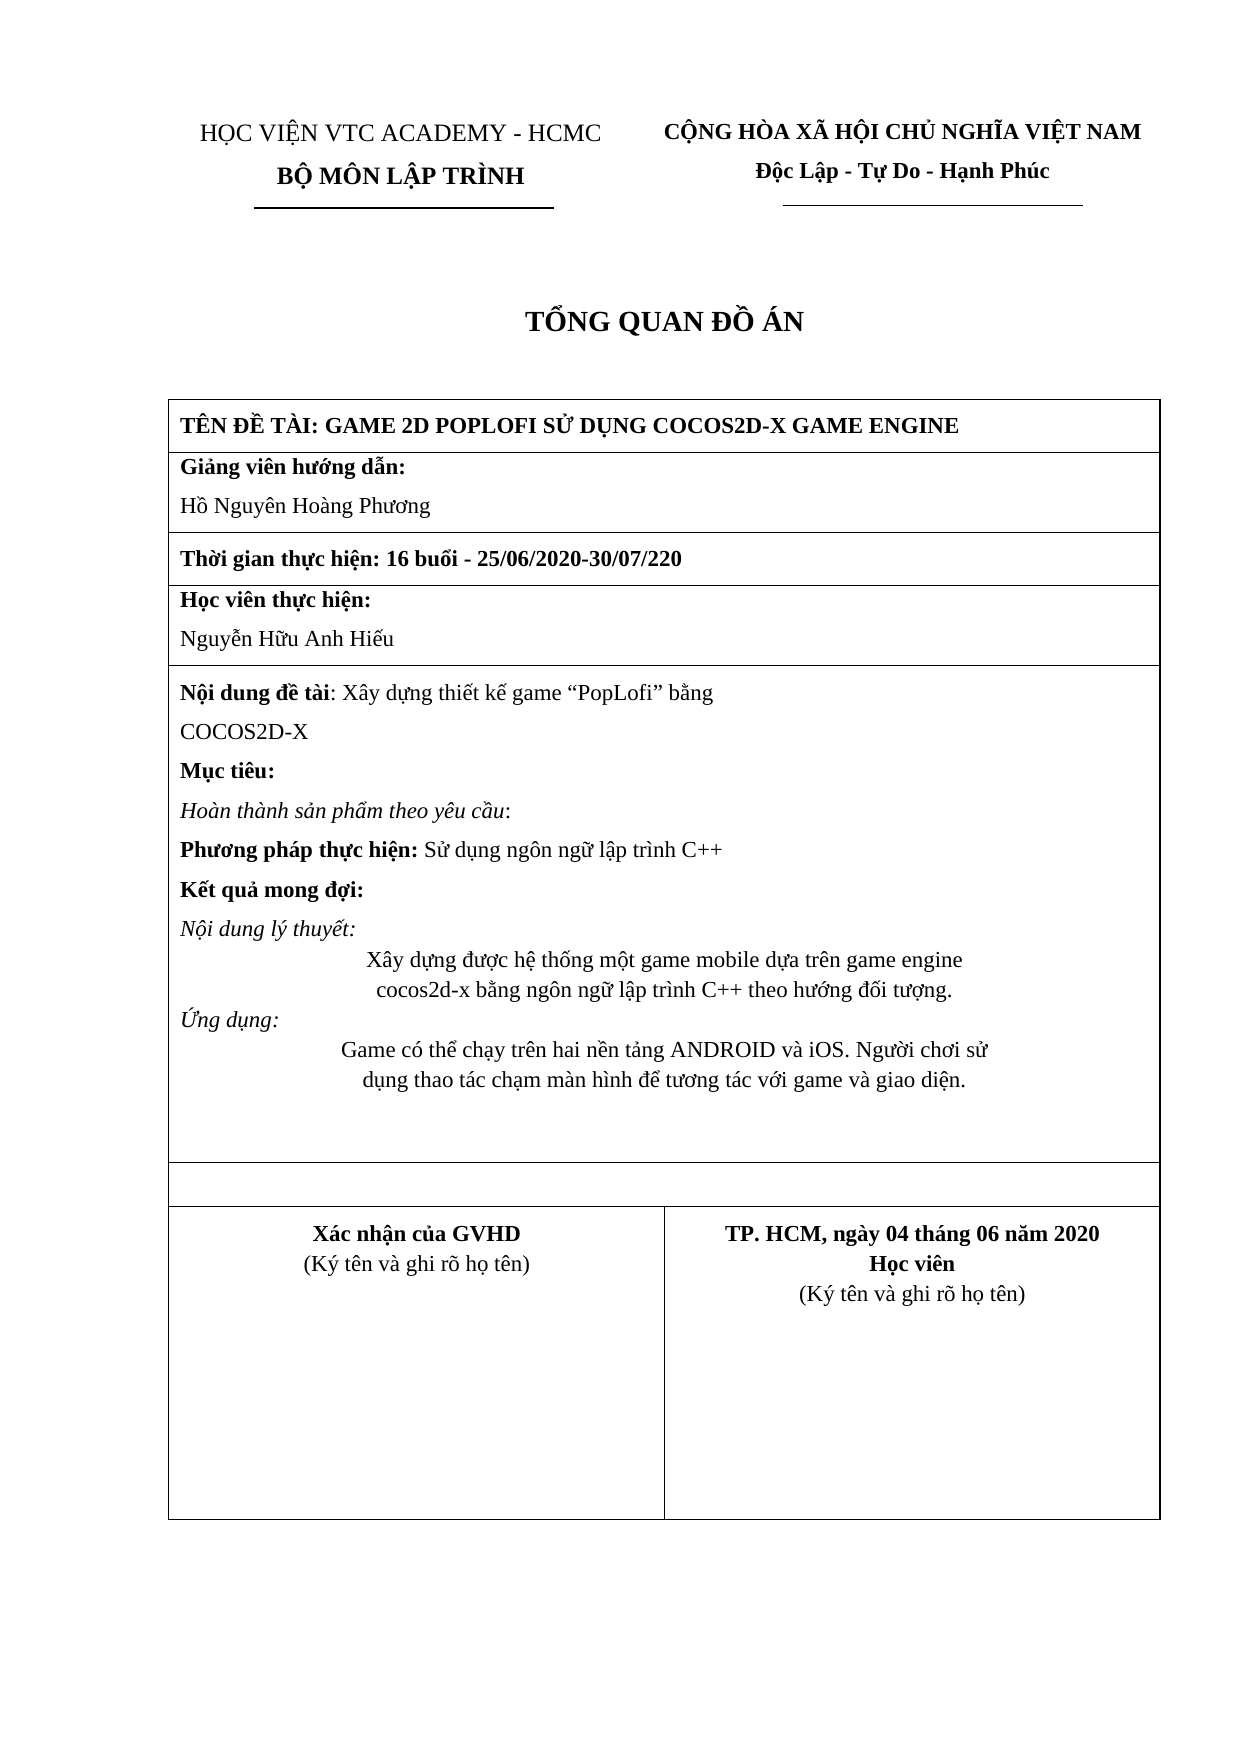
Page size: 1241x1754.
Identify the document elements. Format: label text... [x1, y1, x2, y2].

table_header TÊN ĐỀ TÀI: GAME 2D POPLOFI SỬ DỤNG COCOS2D-X GAME ENGINE [169, 400, 1159, 452]
table_header HỌC VIỆN VTC ACADEMY - HCMC BỘ MÔN LẬP TRÌNH [163, 118, 639, 279]
table_header CỘNG HÒA XÃ HỘI CHỦ NGHĨA VIỆT NAM Độc Lập - Tự Do - Hạnh Phúc [639, 118, 1166, 279]
table_cell [169, 1163, 1159, 1206]
table_cell Xác nhận của GVHD (Ký tên và ghi rõ họ tên) [169, 1207, 664, 1519]
text TỔNG QUAN ĐỒ ÁN [177, 304, 1152, 337]
table_cell Giảng viên hướng dẫn: Hồ Nguyên Hoàng Phương [169, 453, 1159, 532]
table_cell TP. HCM, ngày 04 tháng 06 năm 2020 Học viên (Ký tên và ghi rõ họ tên) [665, 1207, 1159, 1519]
table_cell Học viên thực hiện: Nguyễn Hữu Anh Hiếu [169, 586, 1159, 665]
table_cell Thời gian thực hiện: 16 buổi - 25/06/2020-30/07/220 [169, 533, 1159, 585]
table_cell Nội dung đề tài: Xây dựng thiết kế game “PopLofi” bằng COCOS2D-X Mục tiêu: Hoàn thành sản phẩm theo yêu cầu: Phương pháp thực hiện: Sử dụng ngôn ngữ lập trình C++ Kết quả mong đợi: Nội dung lý thuyết: Xây dựng được hệ thống một game mobile dựa trên game engine cocos2d-x bằng ngôn ngữ lập trình C++ theo hướng đối tượng. Ứng dụng: Game có thể chạy trên hai nền tảng ANDROID và iOS. Người chơi sử dụng thao tác chạm màn hình để tương tác với game và giao diện. [169, 666, 1159, 1162]
